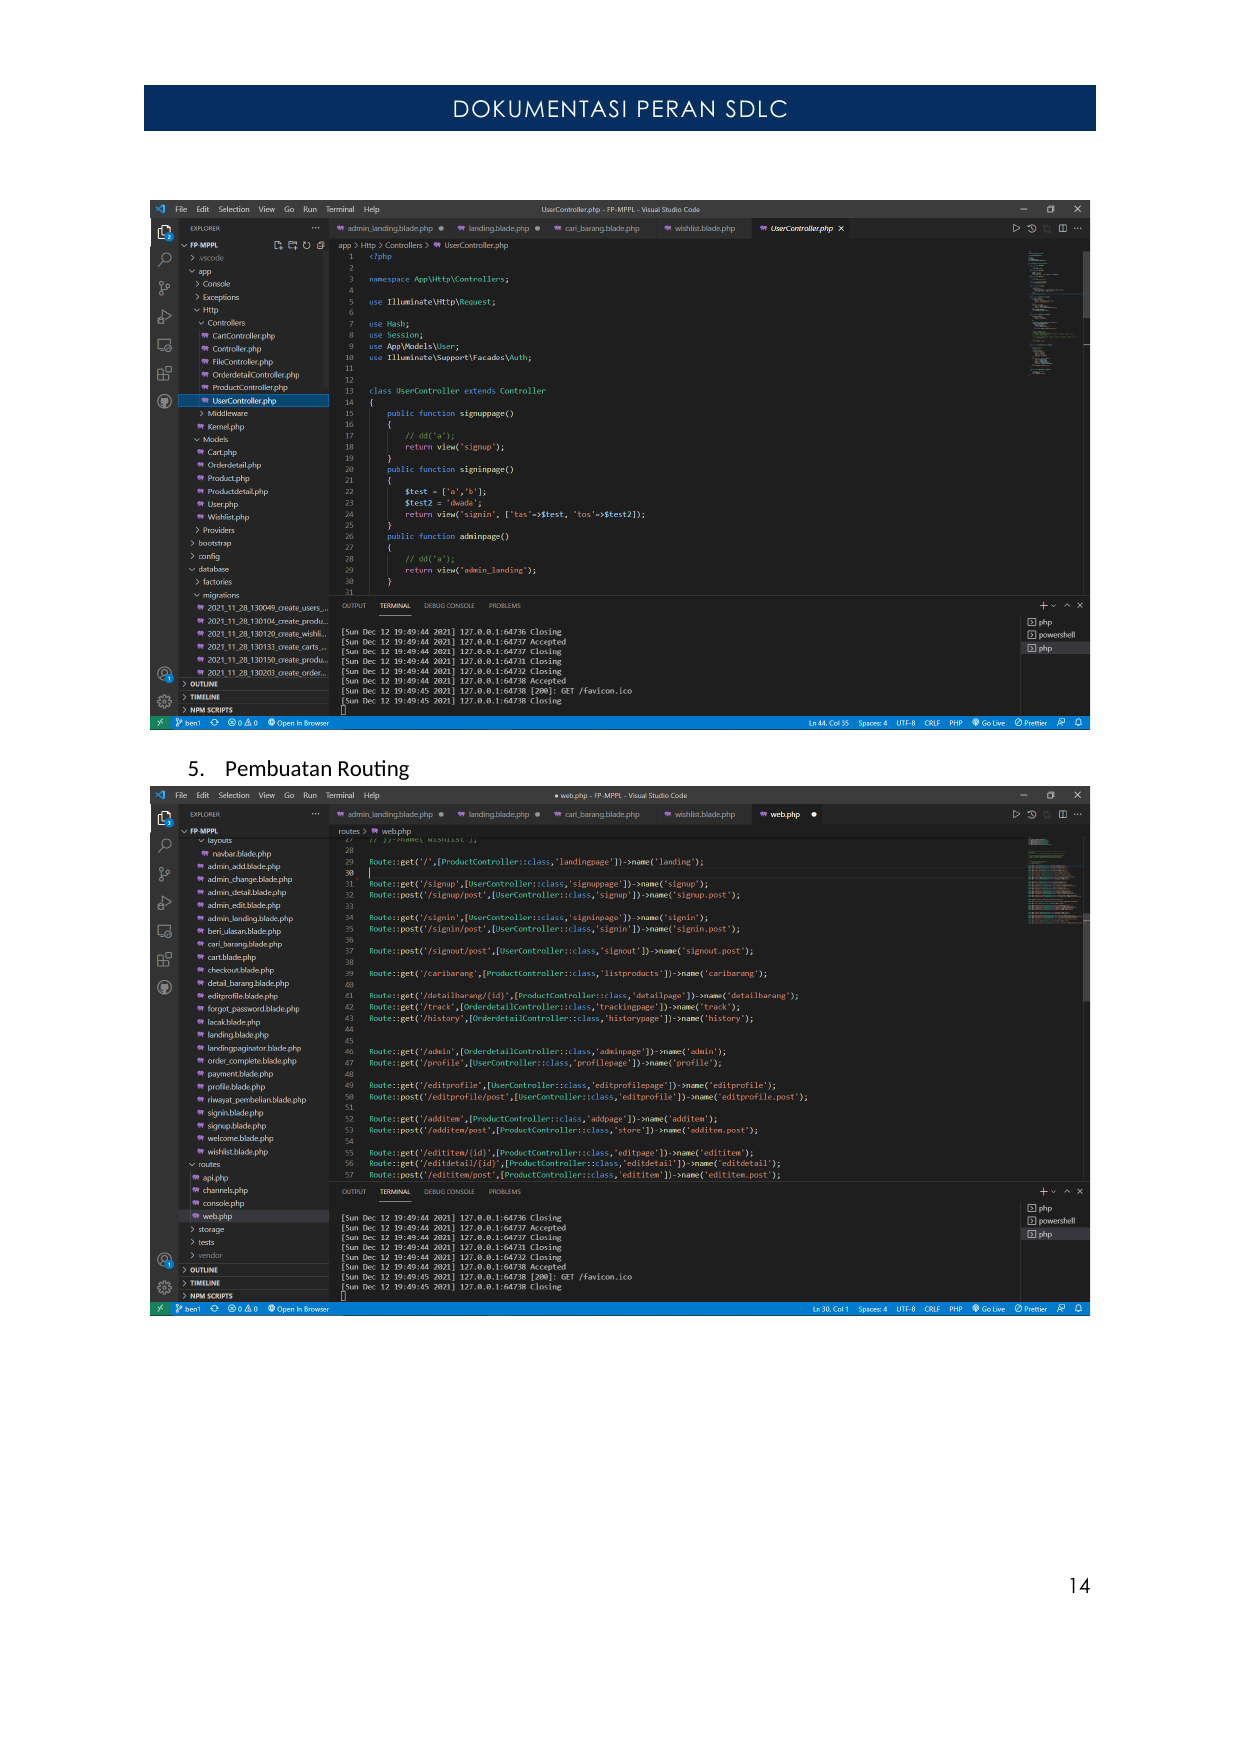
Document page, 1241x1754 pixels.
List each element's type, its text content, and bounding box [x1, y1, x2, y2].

picture [150, 786, 1091, 1316]
list Pembuatan Routing [187, 754, 1090, 782]
picture [150, 200, 1091, 730]
